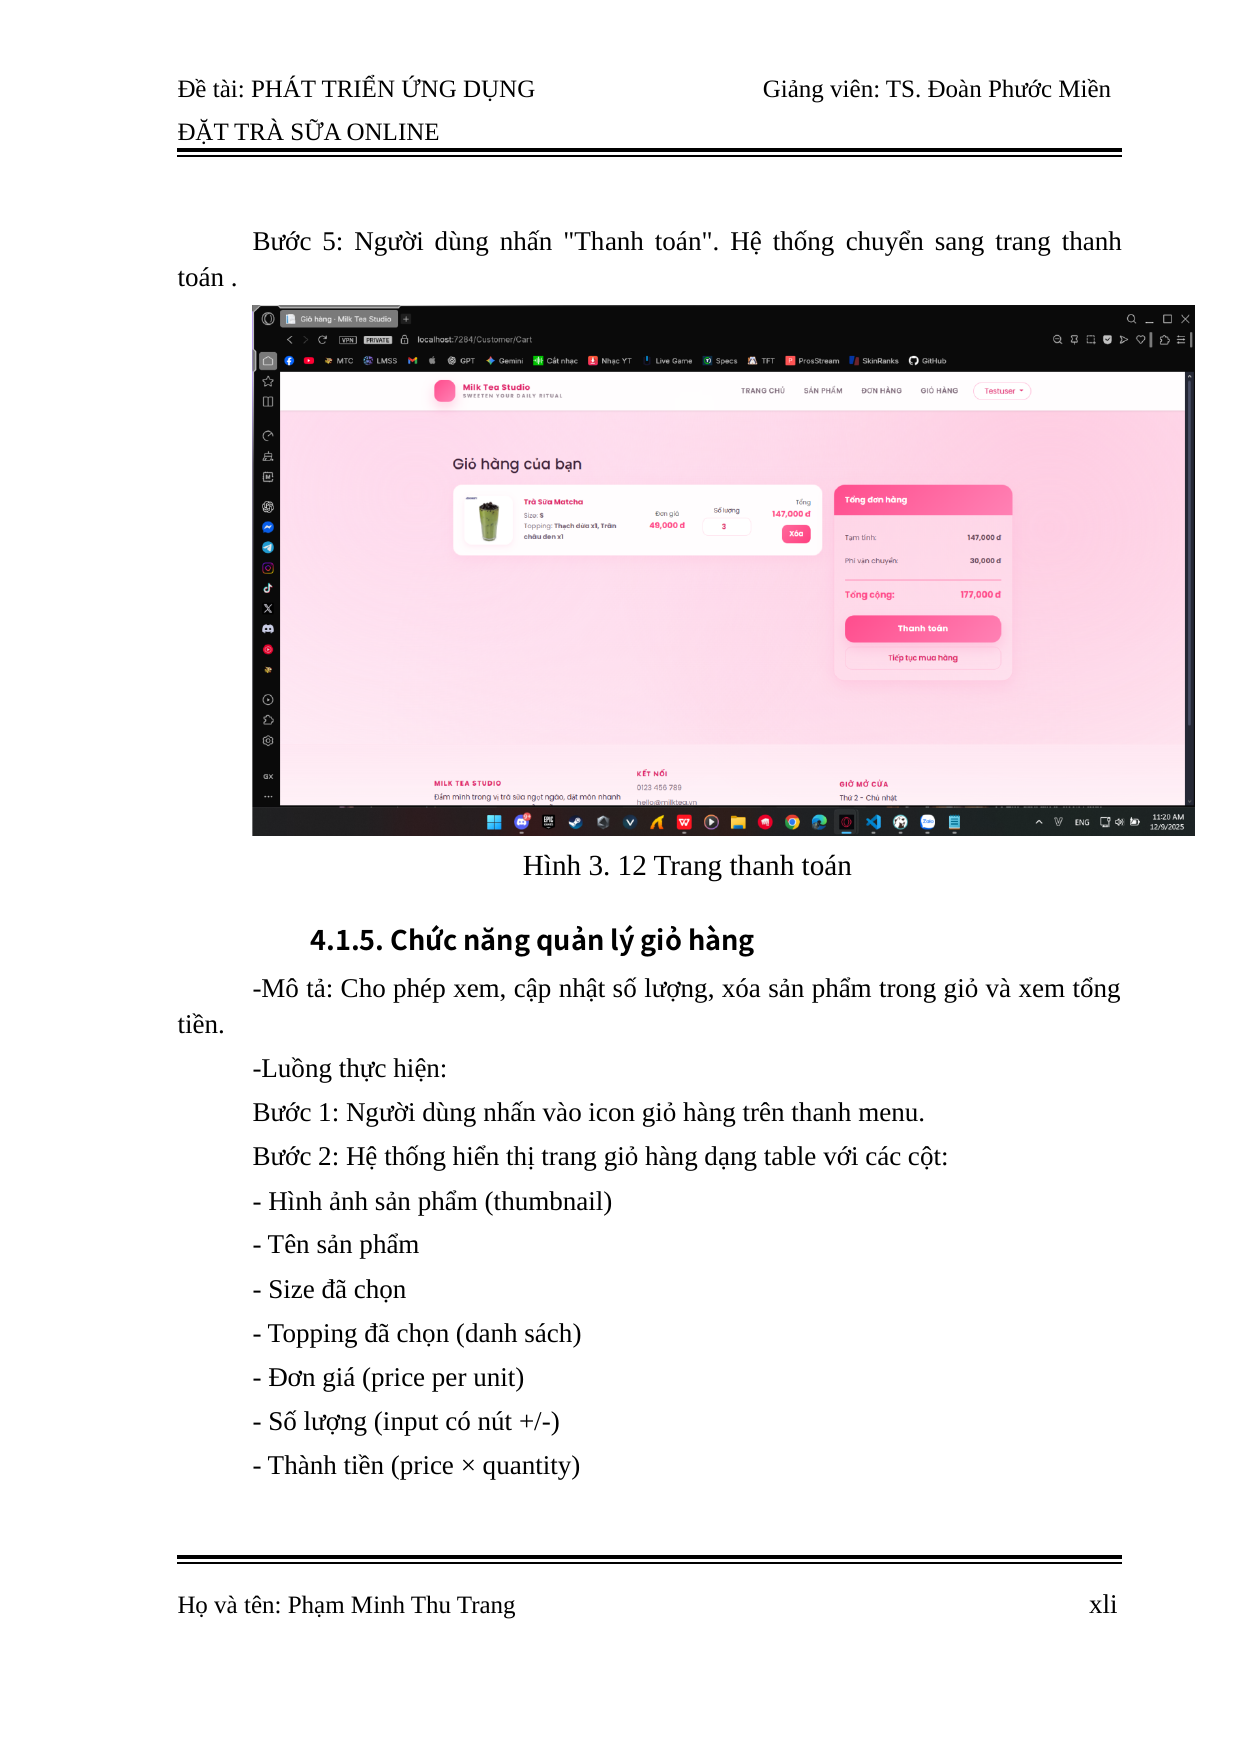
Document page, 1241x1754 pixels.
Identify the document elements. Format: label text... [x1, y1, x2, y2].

text -Mô tả: Cho phép xem, cập nhật số lượng, xóa sản phẩm trong giỏ và xem tổng tiền. [177, 973, 1122, 1039]
text - Size đã chọn [177, 1273, 1122, 1304]
picture [252, 305, 1195, 836]
text Bước 1: Người dùng nhấn vào icon giỏ hàng trên thanh menu. [177, 1096, 1122, 1128]
text Bước 2: Hệ thống hiển thị trang giỏ hàng dạng table với các cột: [177, 1141, 1122, 1172]
text - Tên sản phẩm [177, 1229, 1122, 1260]
text - Topping đã chọn (danh sách) [177, 1317, 1122, 1348]
text Bước 5: Người dùng nhấn "Thanh toán". Hệ thống chuyển sang trang thanh toán . [177, 225, 1122, 292]
text - Thành tiền (price × quantity) [177, 1449, 1122, 1480]
text Hình 3. Trang thanh toán [177, 848, 1122, 882]
text -Luồng thực hiện: [177, 1052, 1122, 1083]
text - Đơn giá (price per unit) [177, 1361, 1122, 1392]
subtitle 4.1.5. Chức năng quản lý giỏ hàng [177, 919, 1122, 958]
text - Số lượng (input có nút +/-) [177, 1405, 1122, 1436]
text - Hình ảnh sản phẩm (thumbnail) [177, 1184, 1122, 1216]
